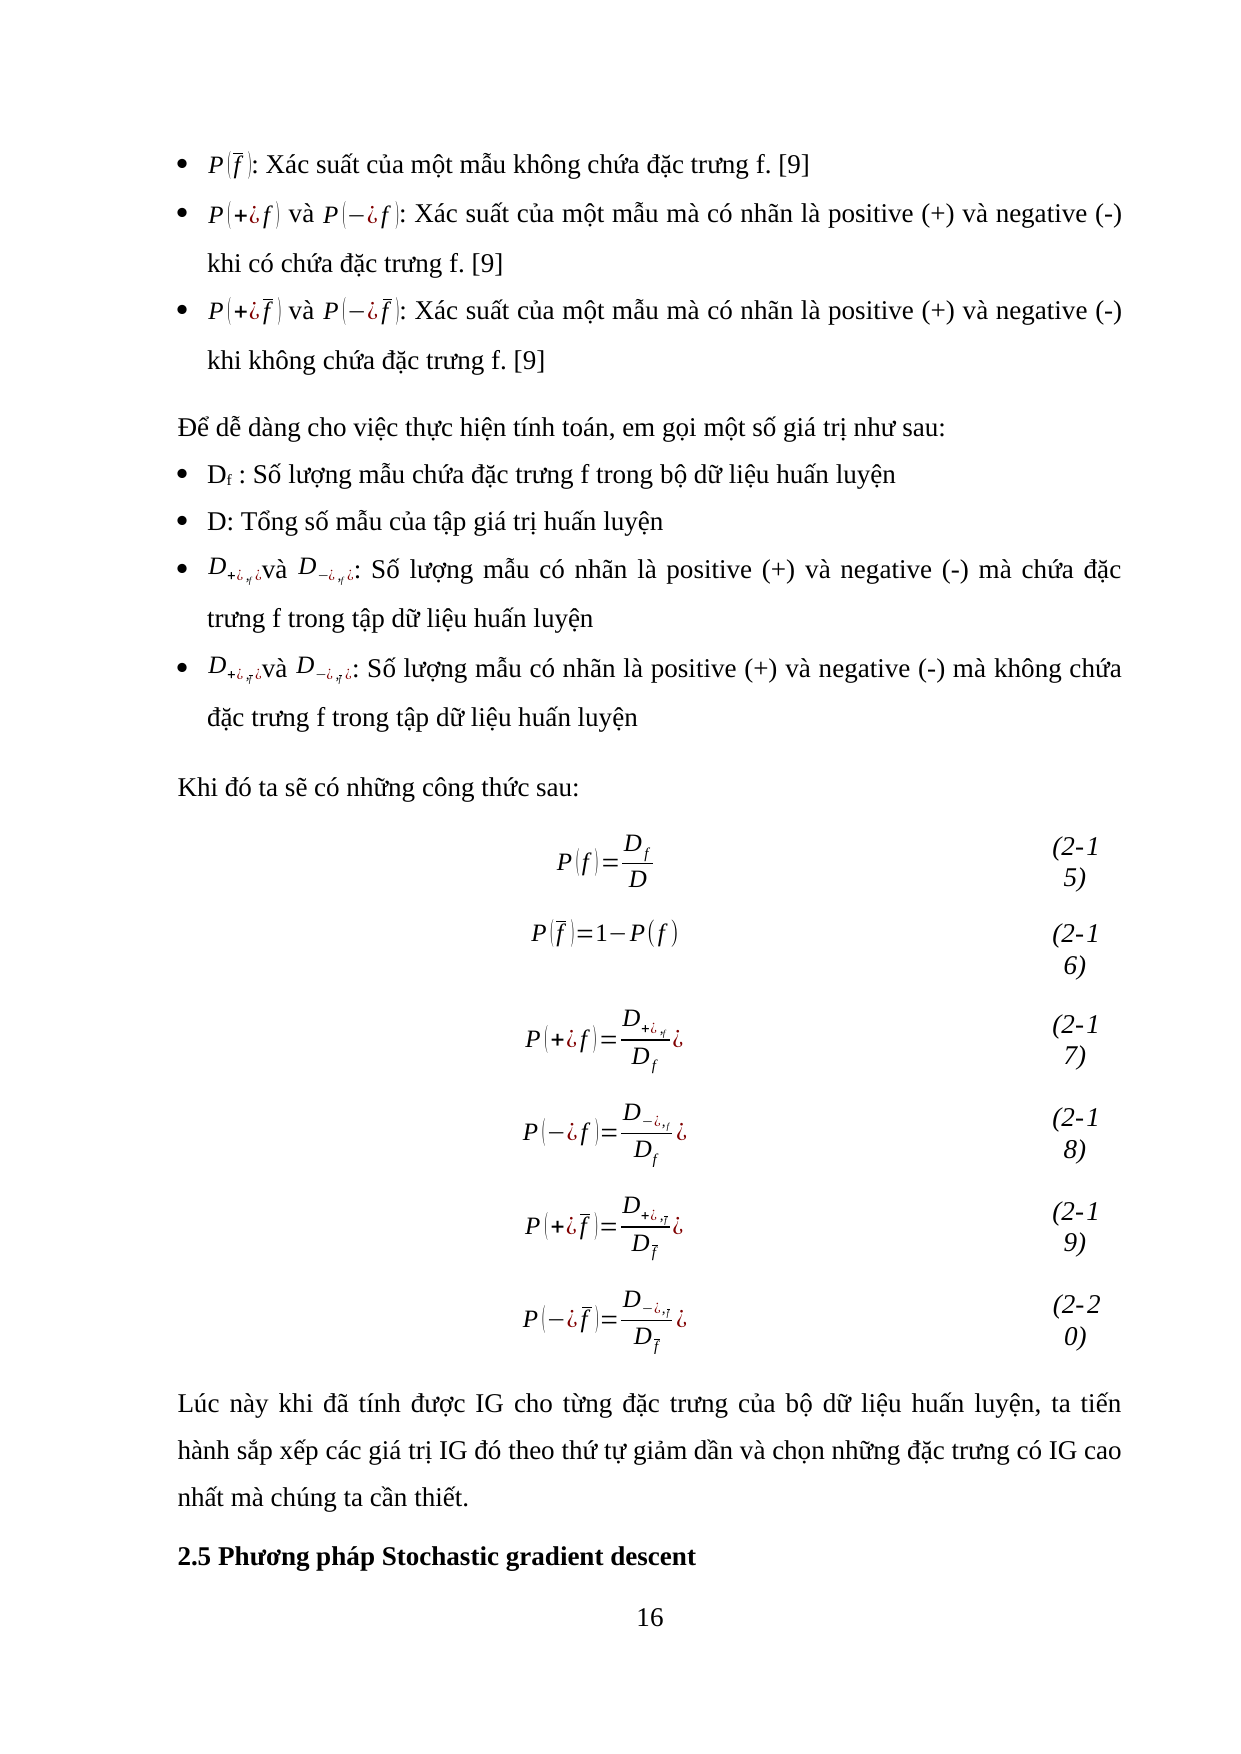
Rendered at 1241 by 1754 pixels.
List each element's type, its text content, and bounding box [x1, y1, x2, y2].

table_cell [177, 993, 1031, 1086]
text và : Số lượng mẫu có nhãn là positive (+) và negative (-) mà chứa đặc trưng f trong tập dữ liệu huấn luyện [177, 552, 1122, 635]
text D: Tổng số mẫu của tập giá trị huấn luyện [177, 505, 1122, 536]
table_cell [177, 1273, 1031, 1367]
text và : Xác suất của một mẫu mà có nhãn là positive (+) và negative (-) khi không chứa đặc trưng f. [177, 294, 1122, 375]
text Để dễ dàng cho việc thực hiện tính toán, em gọi một số giá trị như sau: [177, 411, 1122, 442]
table_cell (2-17) [1031, 993, 1121, 1086]
table_cell [177, 1180, 1031, 1273]
text : Xác suất của một mẫu không chứa đặc trưng f. [177, 148, 1122, 182]
table_header [177, 818, 1031, 905]
table_cell (2-16) [1031, 905, 1121, 992]
text Khi đó ta sẽ có những công thức sau: [177, 771, 1122, 802]
table_cell (2-19) [1031, 1180, 1121, 1273]
text và : Số lượng mẫu có nhãn là positive (+) và negative (-) mà không chứa đặc trưng f trong tập dữ liệu huấn luyện [177, 651, 1122, 734]
subtitle Phương pháp Stochastic gradient descent [177, 1540, 1122, 1571]
table_cell [177, 1086, 1031, 1179]
text và : Xác suất của một mẫu mà có nhãn là positive (+) và negative (-) khi có chứa đặc trưng f. [177, 198, 1122, 278]
table_header (2-15) [1031, 818, 1121, 905]
table_cell (2-20) [1031, 1273, 1122, 1367]
table_cell (2-18) [1031, 1086, 1121, 1179]
text Df : Số lượng mẫu chứa đặc trưng f trong bộ dữ liệu huấn luyện [177, 458, 1122, 489]
text Lúc này khi đã tính được IG cho từng đặc trưng của bộ dữ liệu huấn luyện, ta tiến hành sắp xếp các giá trị IG đó theo thứ tự giảm dần và chọn những đặc trưng có IG cao nhất mà chúng ta cần thiết. [177, 1387, 1122, 1512]
table_cell [177, 905, 1031, 992]
